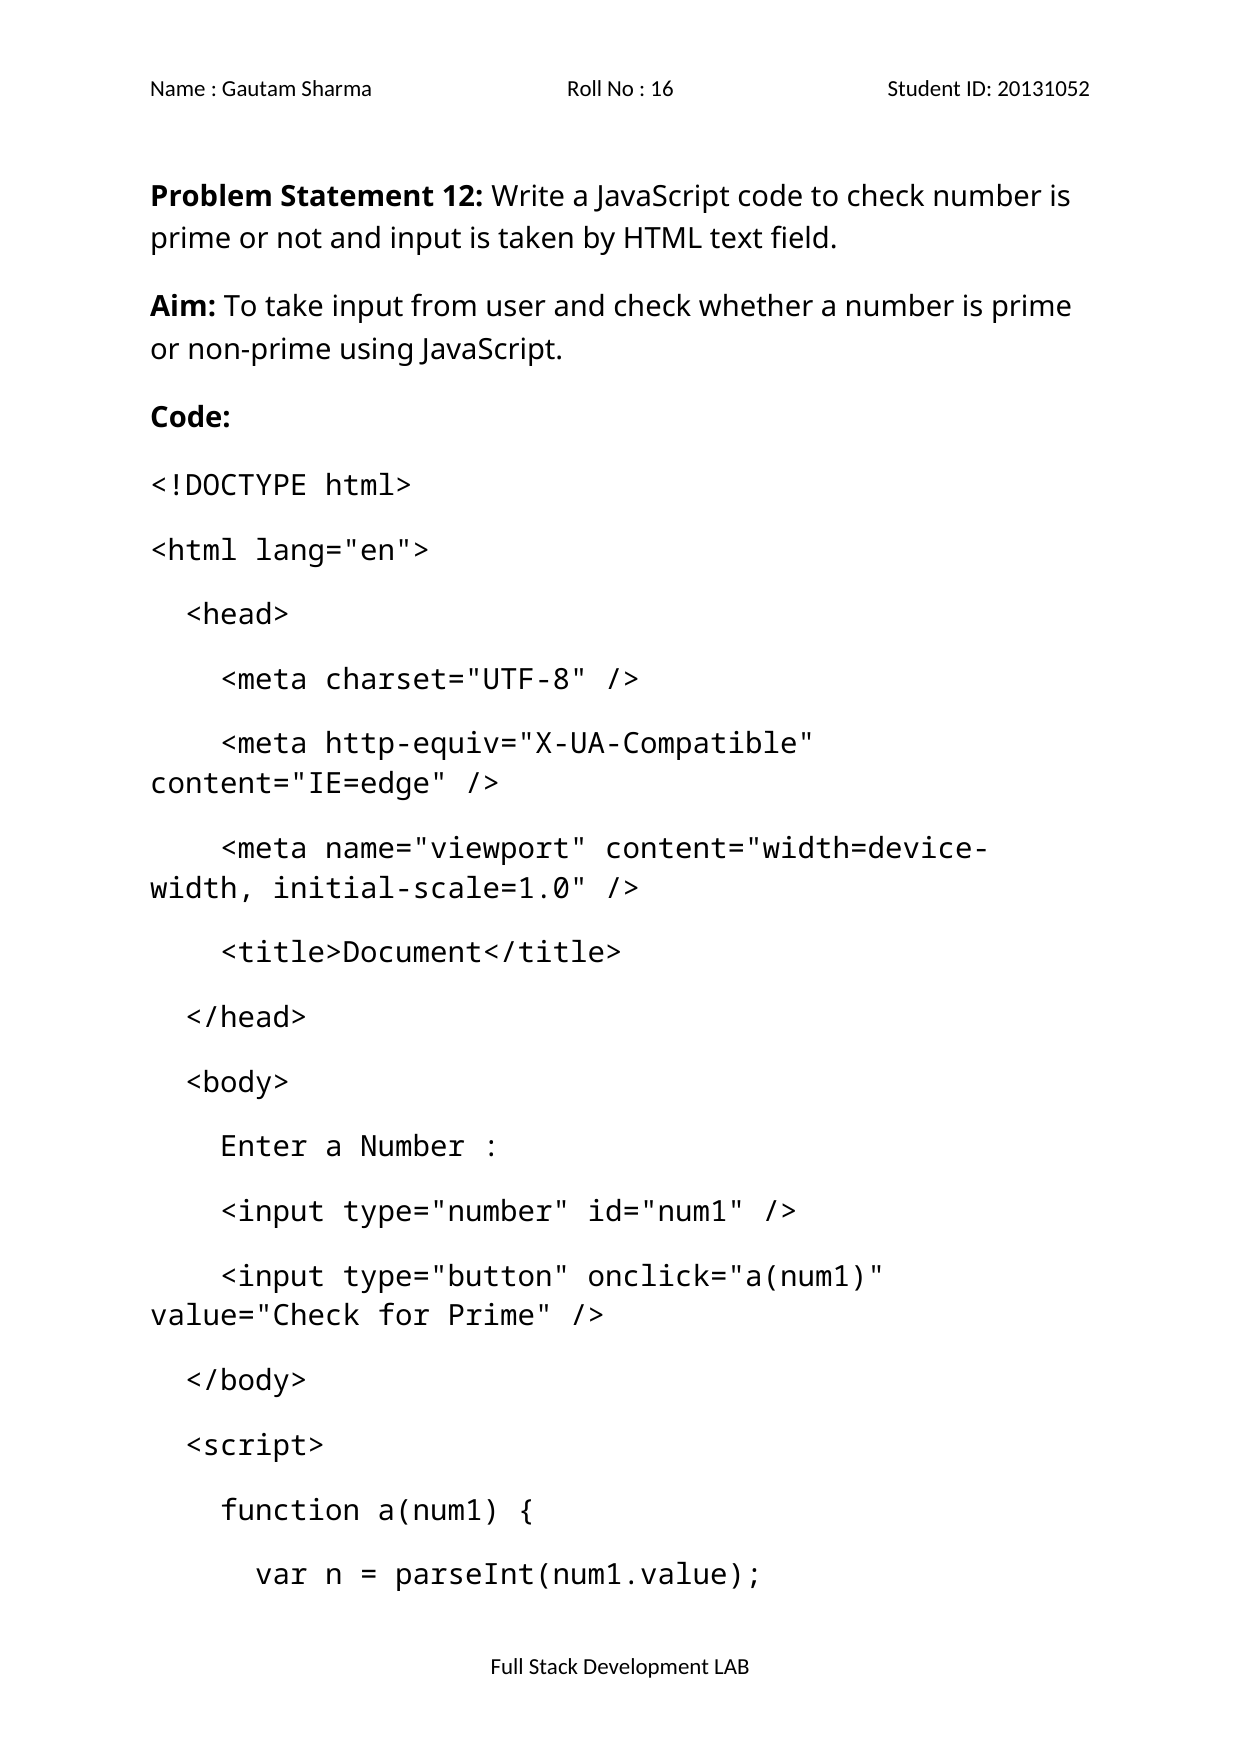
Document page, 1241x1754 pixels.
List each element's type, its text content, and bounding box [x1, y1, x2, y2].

text <meta charset="UTF-8" /> [150, 658, 1090, 698]
text <head> [150, 593, 1090, 633]
text </head> [150, 996, 1090, 1036]
text <input type="button" onclick="a(num1)" value="Check for Prime" /> [150, 1255, 1090, 1334]
text <!DOCTYPE html> [150, 464, 1090, 504]
text Code: [150, 396, 1090, 436]
text <meta name="viewport" content="width=device-width, initial-scale=1.0" /> [150, 827, 1090, 907]
text <script> [150, 1424, 1090, 1464]
text Enter a Number : [150, 1126, 1090, 1165]
text <meta http-equiv="X-UA-Compatible" content="IE=edge" /> [150, 723, 1090, 802]
text Problem Statement 12: Write a JavaScript code to check number is prime or not and input is taken by HTML text field. [150, 175, 1090, 257]
text </body> [150, 1359, 1090, 1399]
text <body> [150, 1061, 1090, 1101]
text function a(num1) { [150, 1489, 1090, 1528]
text Aim: To take input from user and check whether a number is prime or non-prime using JavaScript. [150, 286, 1090, 368]
text <input type="number" id="num1" /> [150, 1190, 1090, 1230]
text var n = parseInt(num1.value); [150, 1553, 1090, 1593]
text <html lang="en"> [150, 529, 1090, 568]
text <title>Document</title> [150, 932, 1090, 971]
